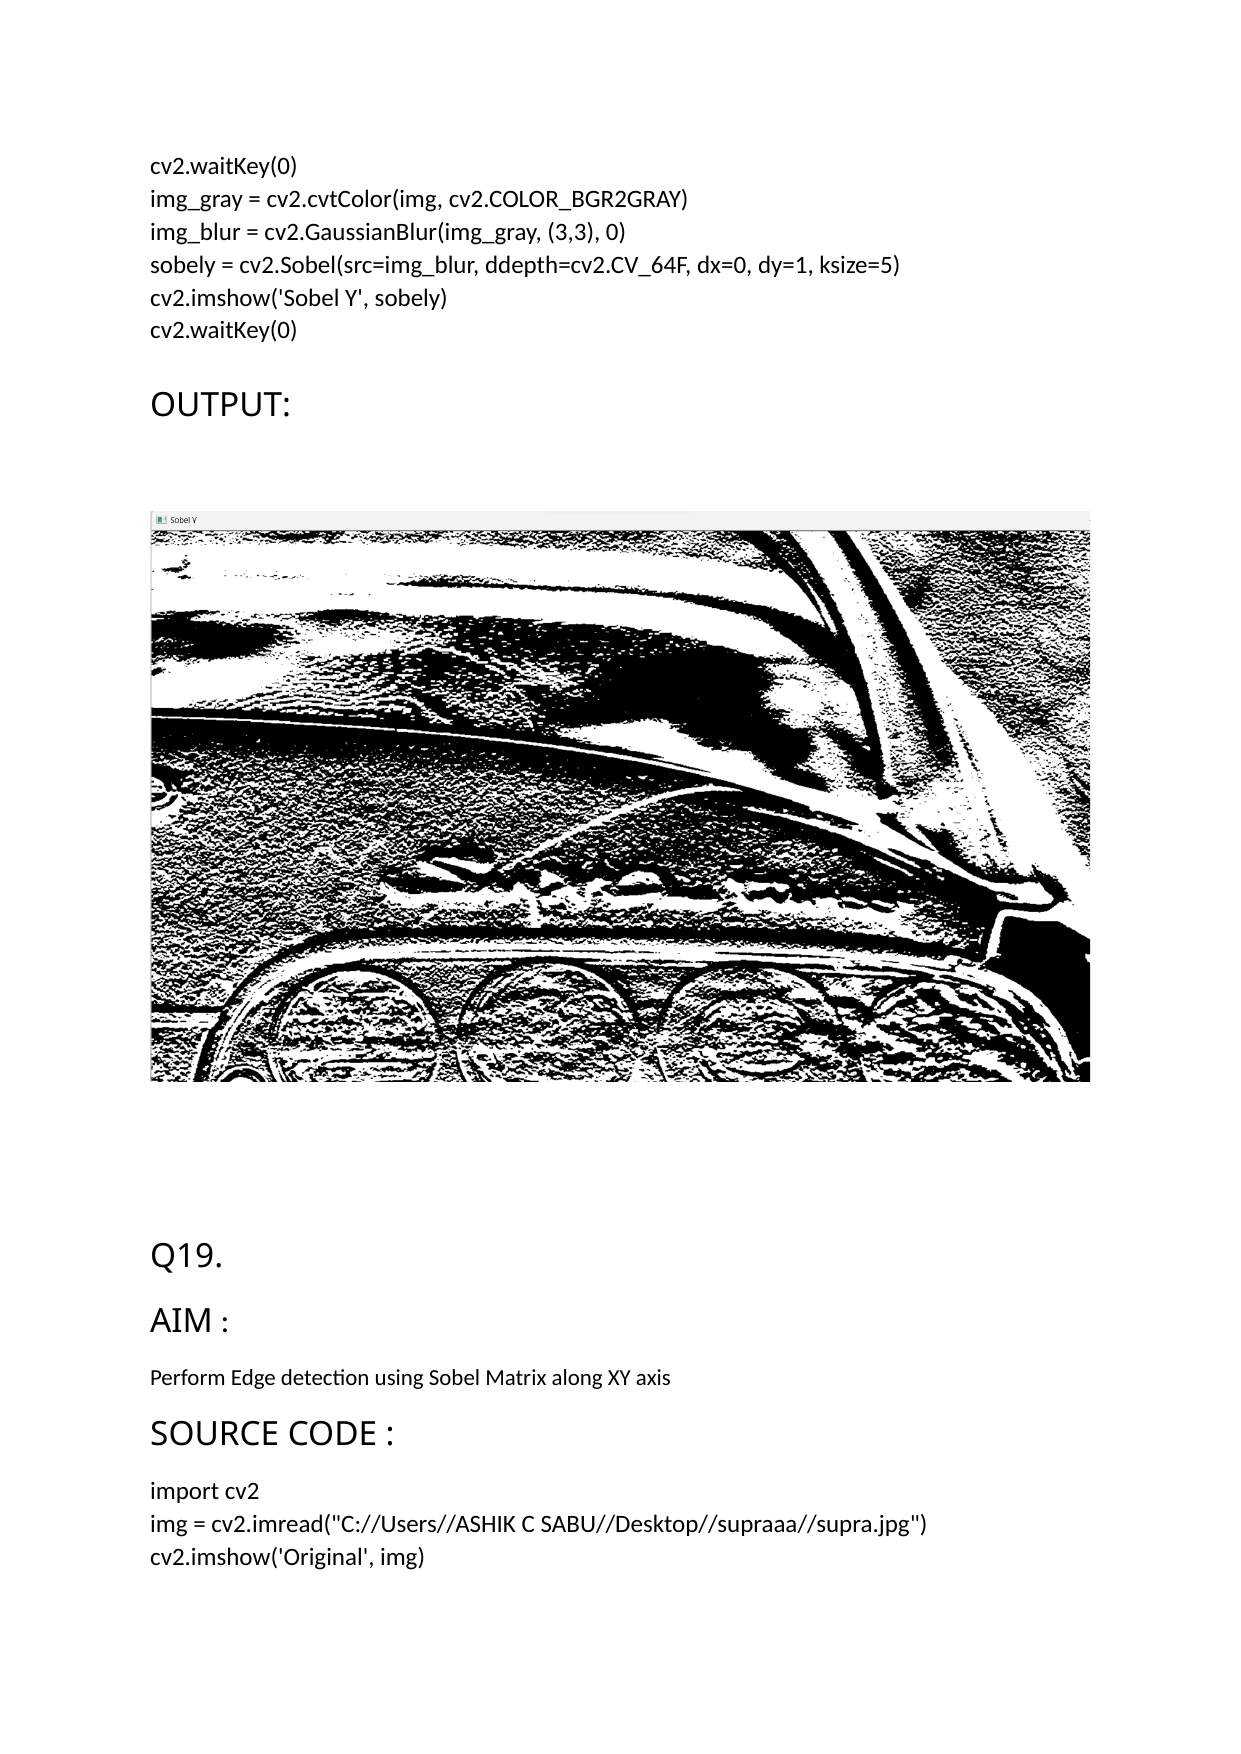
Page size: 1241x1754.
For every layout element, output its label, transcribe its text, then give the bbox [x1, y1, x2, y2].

text Perform Edge detection using Sobel Matrix along XY axis [150, 1363, 1090, 1391]
text cv2.imshow('Original', img) [150, 1541, 1090, 1572]
text SOURCE CODE : [150, 1410, 1090, 1455]
text import cv2 [150, 1475, 1090, 1506]
text img_blur = cv2.GaussianBlur(img_gray, (3,3), 0) [150, 216, 1090, 246]
picture [150, 511, 1091, 1082]
text Q19. [150, 1232, 1090, 1277]
text sobely = cv2.Sobel(src=img_blur, ddepth=cv2.CV_64F, dx=0, dy=1, ksize=5) [150, 249, 1090, 279]
text OUTPUT: [150, 380, 1090, 426]
text cv2.waitKey(0) [150, 314, 1090, 345]
text AIM : [150, 1297, 1090, 1343]
text cv2.waitKey(0) [150, 150, 1090, 181]
text img_gray = cv2.cvtColor(img, cv2.COLOR_BGR2GRAY) [150, 183, 1090, 213]
text img = cv2.imread("C://Users//ASHIK C SABU//Desktop//supraaa//supra.jpg") [150, 1508, 1090, 1539]
text cv2.imshow('Sobel Y', sobely) [150, 282, 1090, 312]
